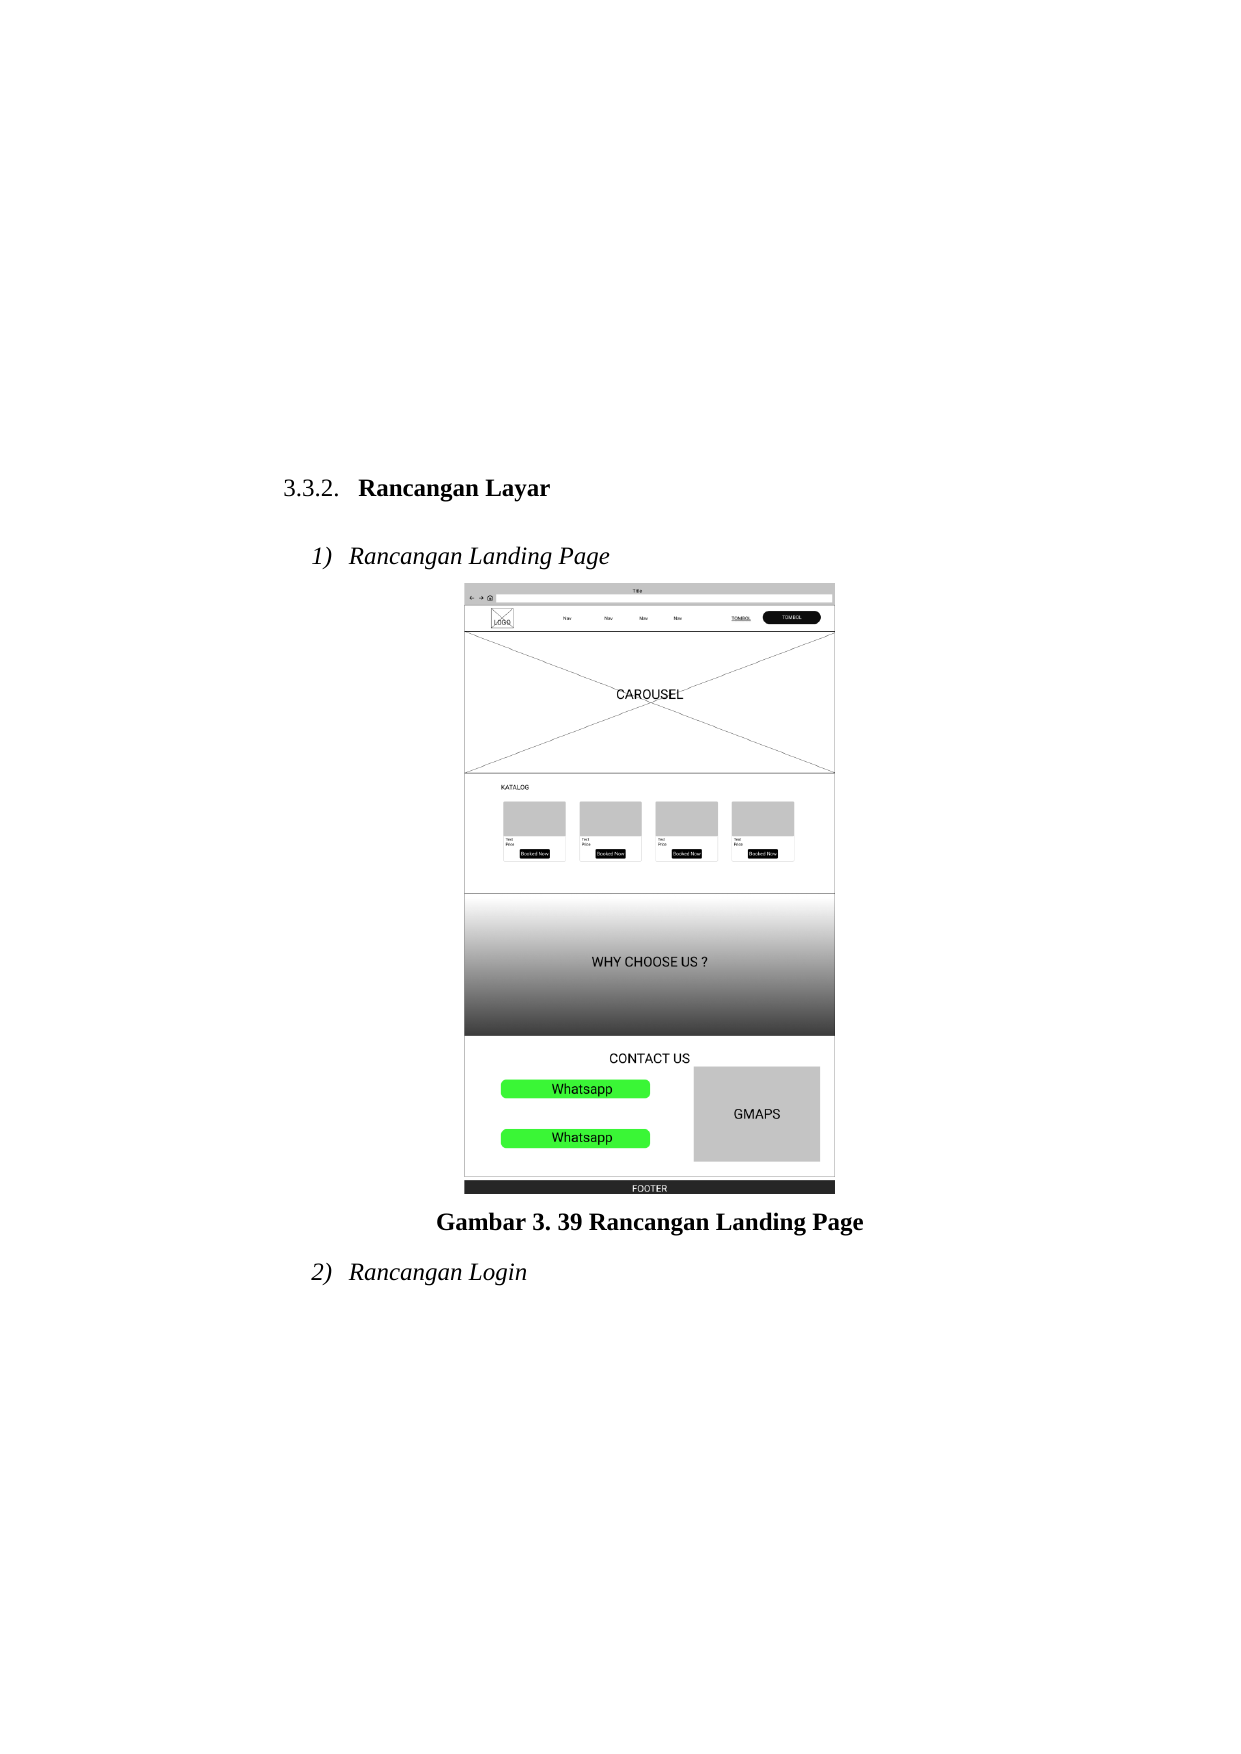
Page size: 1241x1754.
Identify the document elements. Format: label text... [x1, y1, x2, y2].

text Gambar 3. 39 Rancangan Landing Page [236, 1207, 1063, 1236]
subtitle Rancangan Layar [283, 473, 1063, 501]
list Rancangan Landing Page [311, 541, 1063, 569]
picture [464, 583, 835, 1194]
list Rancangan Login [311, 1257, 1063, 1286]
